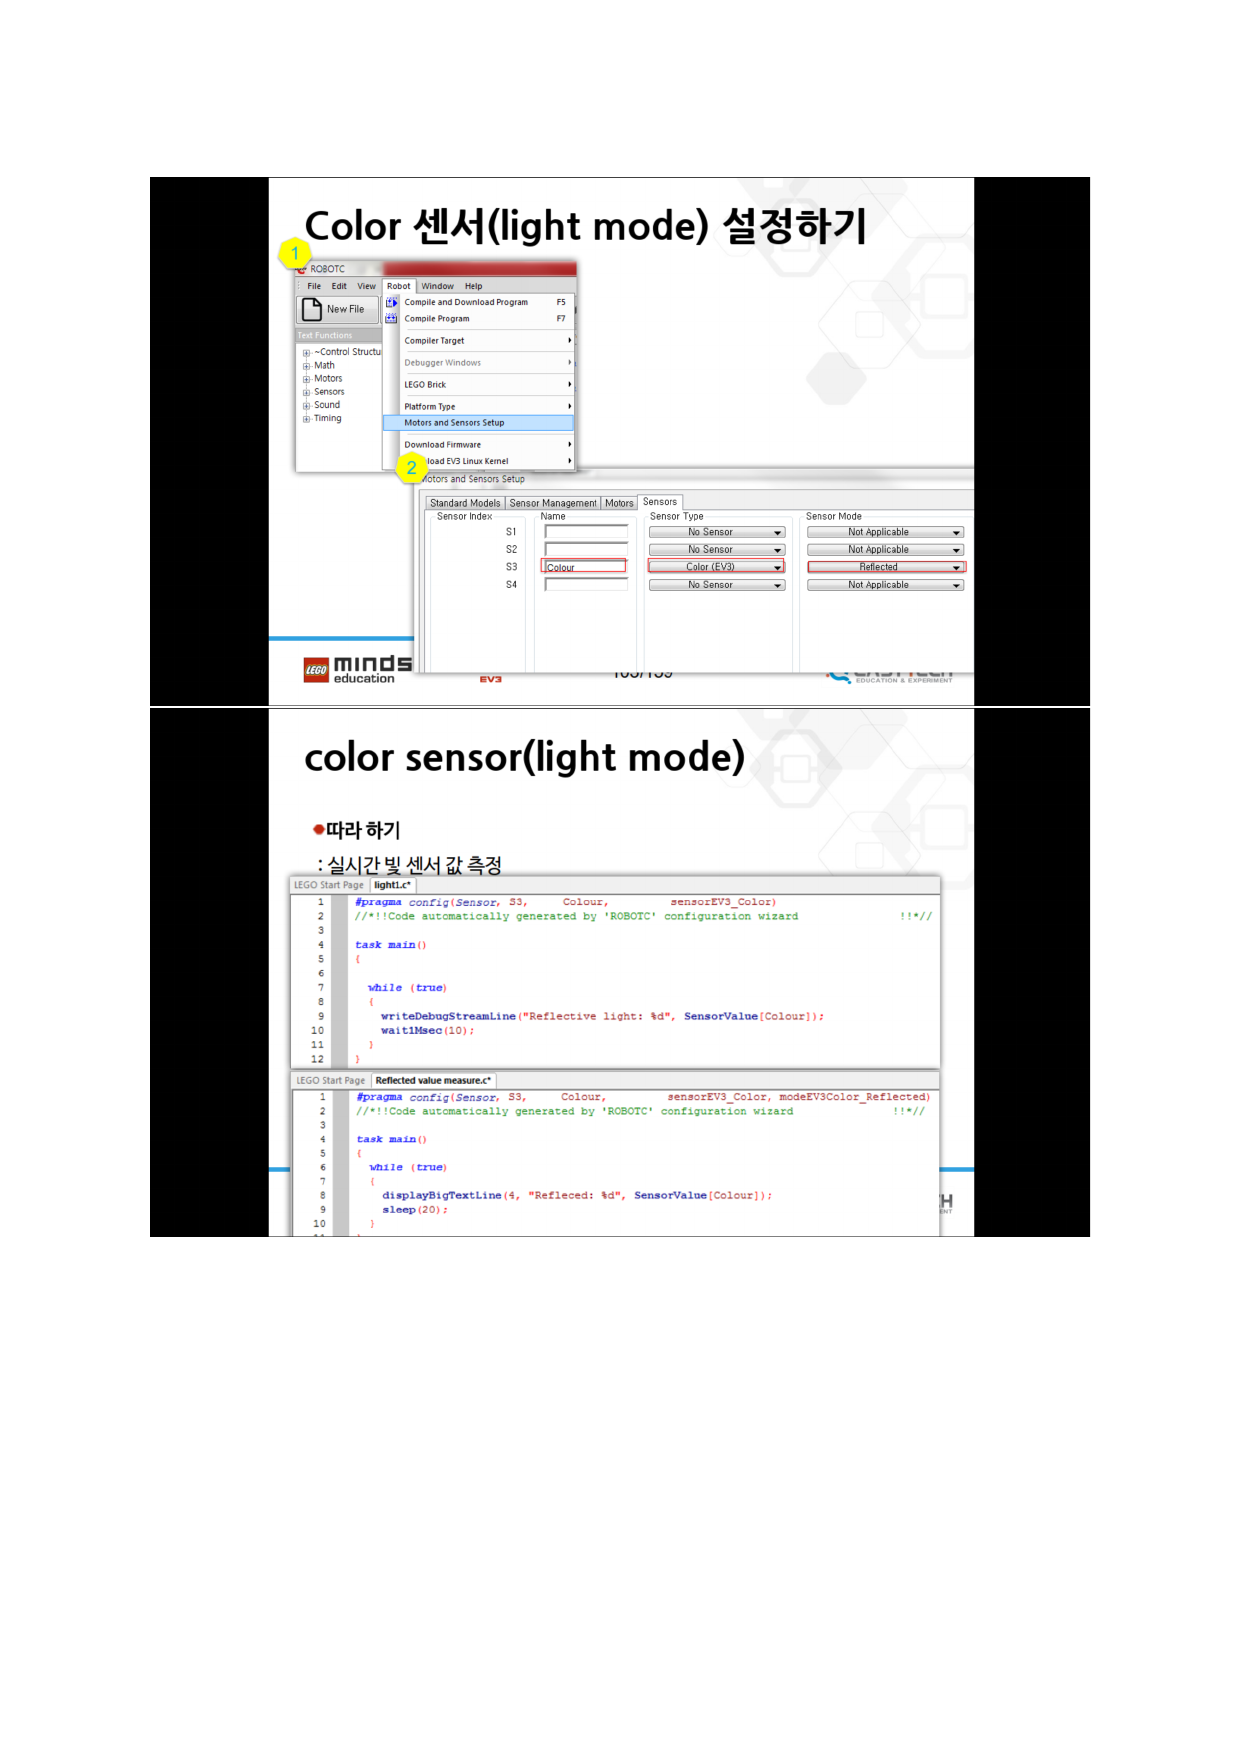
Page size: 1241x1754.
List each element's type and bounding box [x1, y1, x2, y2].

picture [150, 708, 1091, 1237]
picture [150, 177, 1091, 706]
